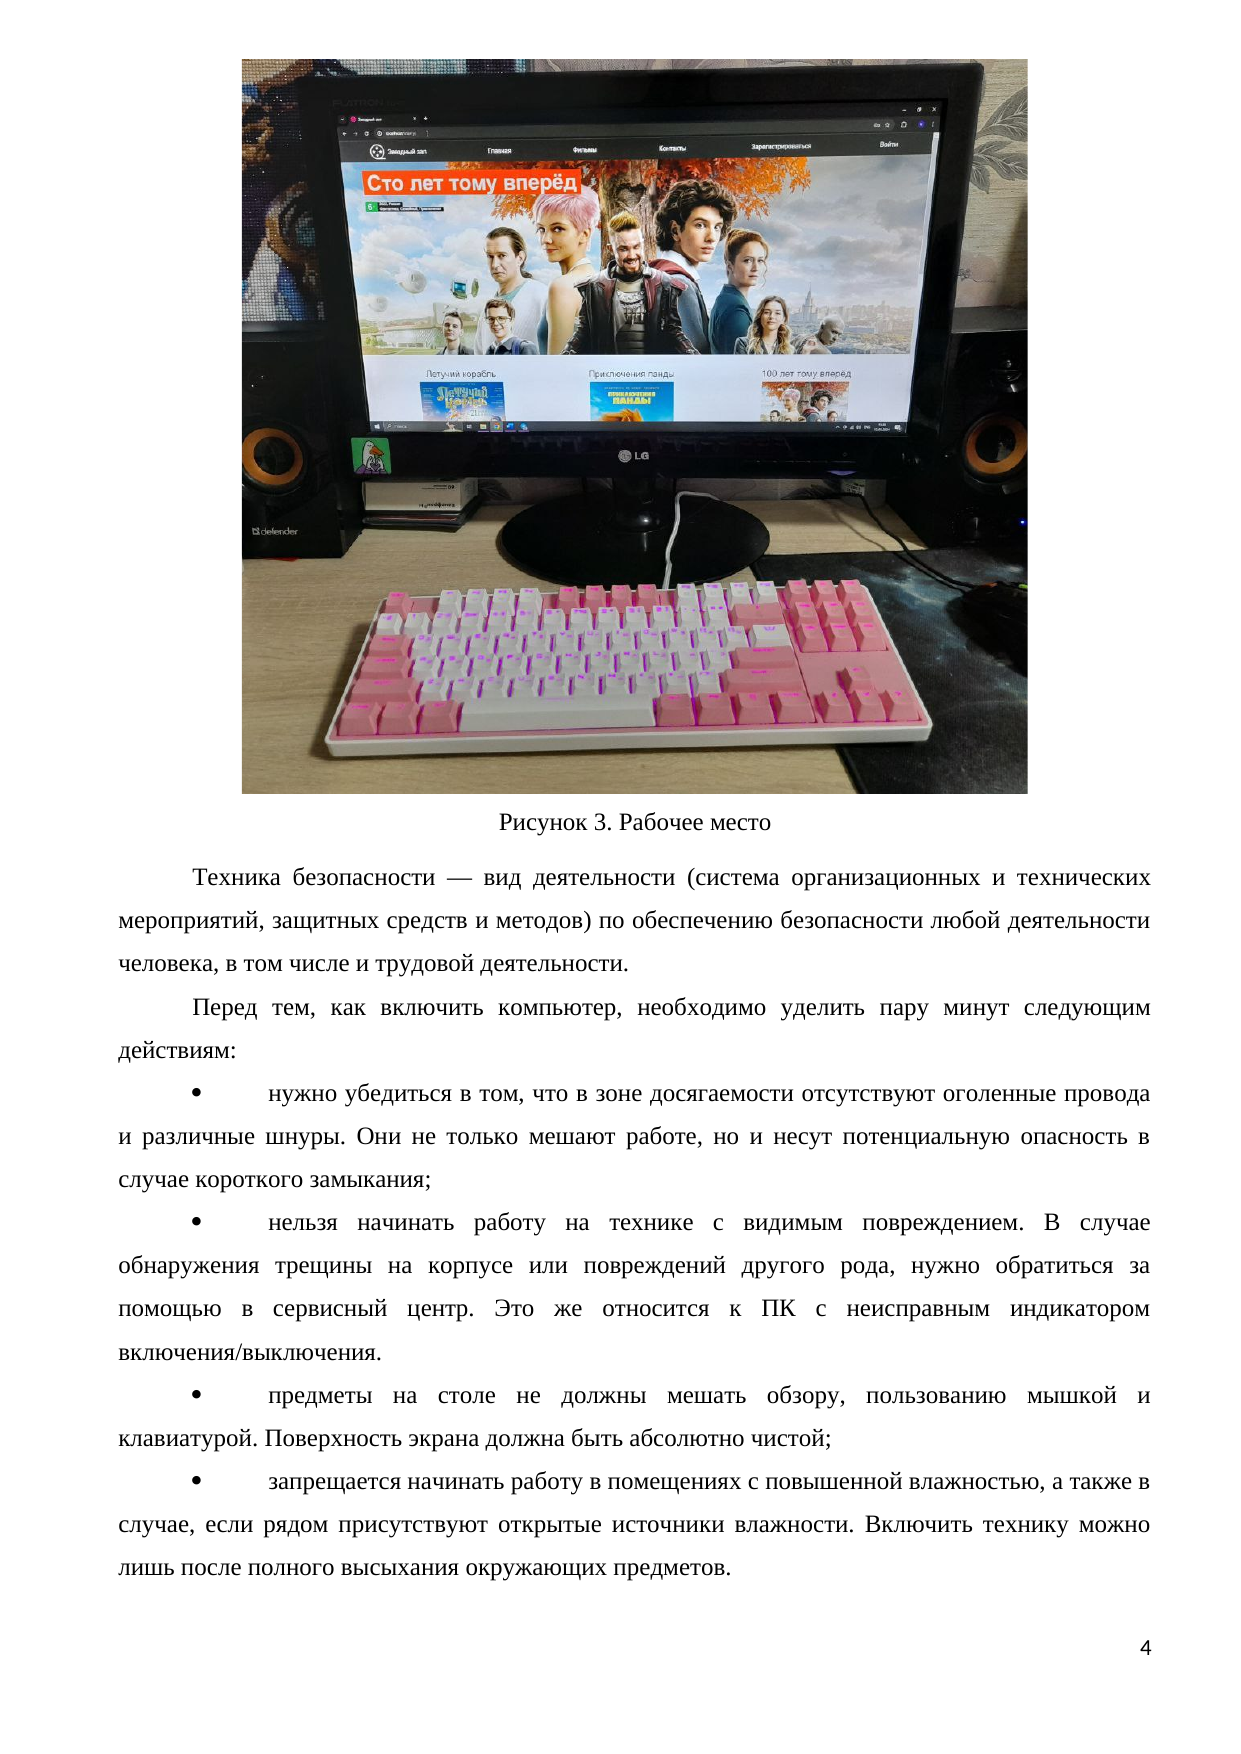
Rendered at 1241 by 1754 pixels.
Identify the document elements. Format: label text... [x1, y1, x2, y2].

list запрещается начинать работу в помещениях с повышенной влажностью, а также в случае, если рядом присутствуют открытые источники влажности. Включить технику можно лишь после полного высыхания окружающих предметов. [118, 1466, 1152, 1581]
list нужно убедиться в том, что в зоне досягаемости отсутствуют оголенные провода и различные шнуры. Они не только мешают работе, но и несут потенциальную опасность в случае короткого замыкания; [118, 1078, 1152, 1193]
text Рисунок 3. Рабочее место [118, 807, 1152, 835]
list Техника безопасности — вид деятельности (система организационных и технических мероприятий, защитных средств и методов) по обеспечению безопасности любой деятельности человека, в том числе и трудовой деятельности. [118, 862, 1152, 905]
list Техника безопасности — вид деятельности (система организационных и технических мероприятий, защитных средств и методов) по обеспечению безопасности любой деятельности человека, в том числе и трудовой деятельности. [118, 934, 1152, 977]
list предметы на столе не должны мешать обзору, пользованию мышкой и клавиатурой. Поверхность экрана должна быть абсолютно чистой; [118, 1380, 1152, 1452]
picture [241, 59, 1028, 794]
list нельзя начинать работу на технике с видимым повреждением. В случае обнаружения трещины на корпусе или повреждений другого рода, нужно обратиться за помощью в сервисный центр. Это же относится к ПК с неисправным индикатором включения/выключения. [118, 1207, 1152, 1365]
text Перед тем, как включить компьютер, необходимо уделить пару минут следующим действиям: [118, 992, 1152, 1063]
